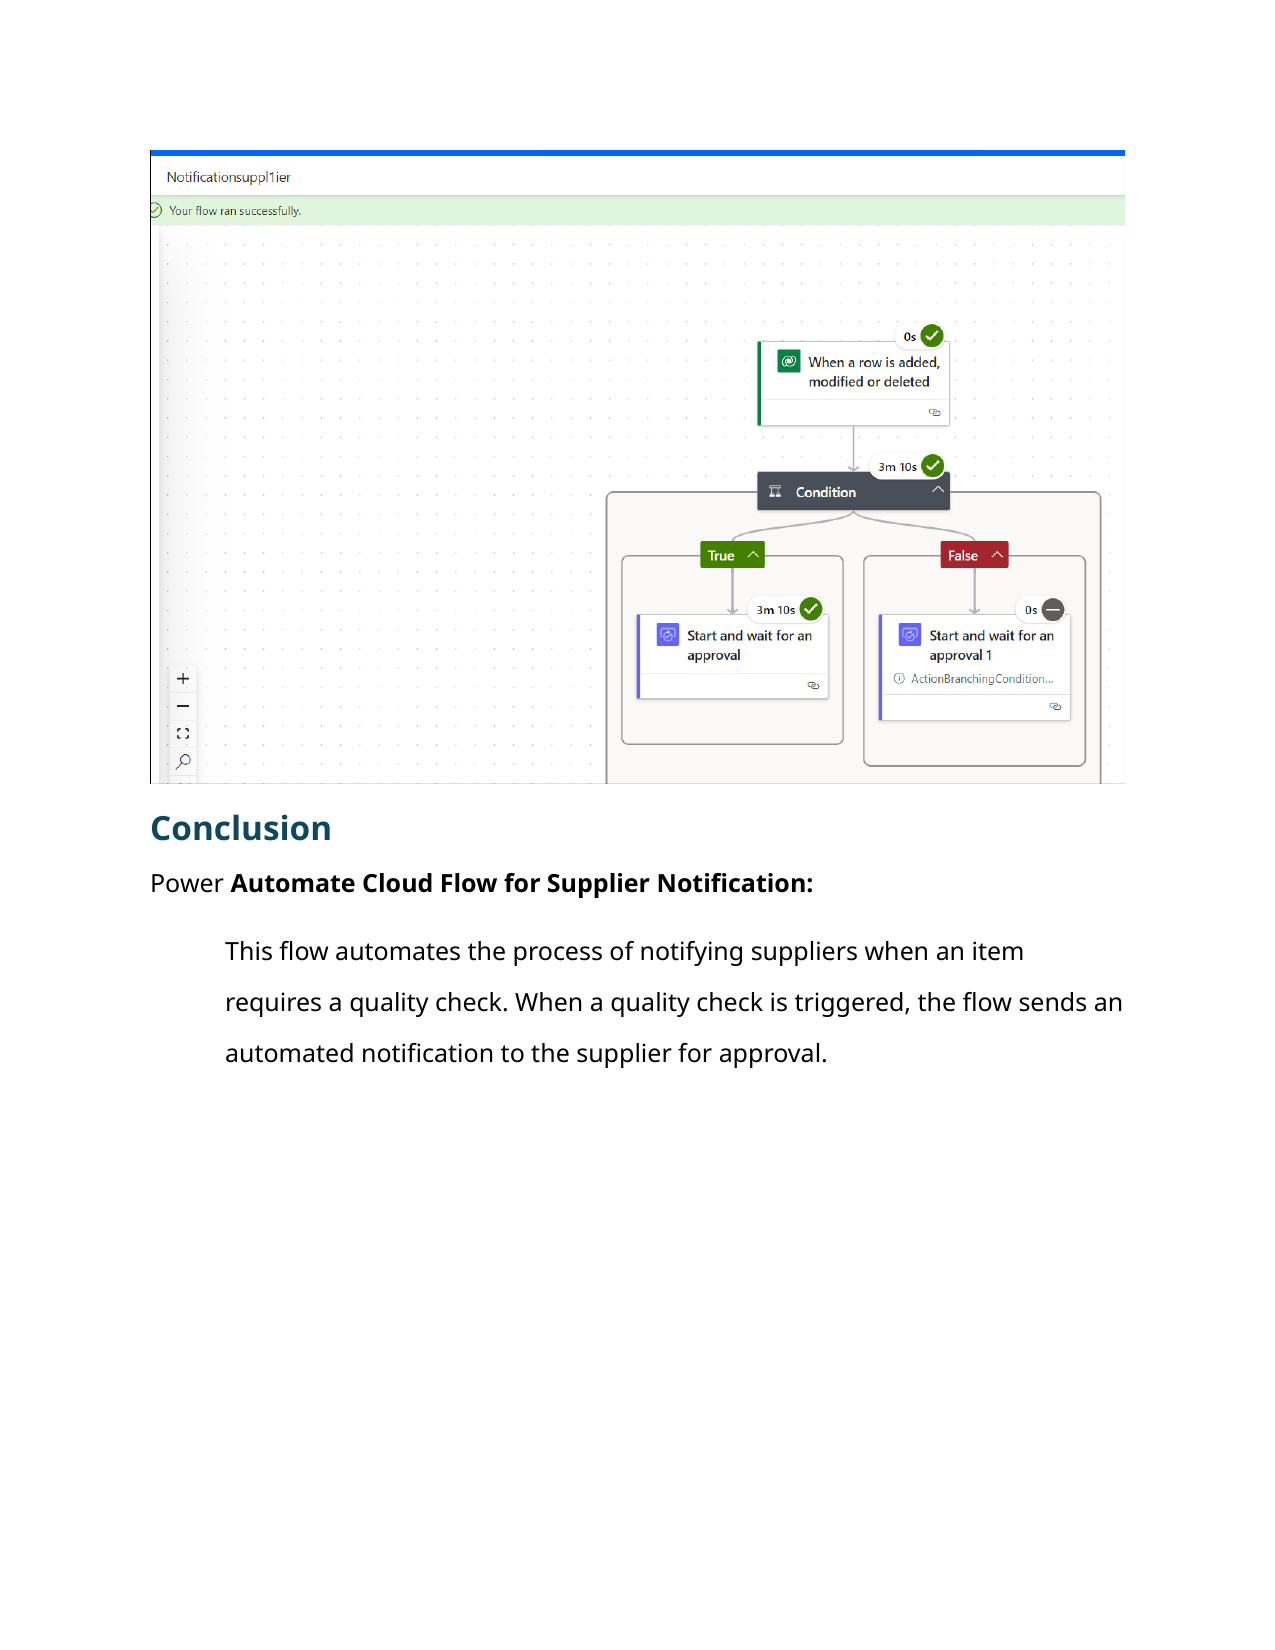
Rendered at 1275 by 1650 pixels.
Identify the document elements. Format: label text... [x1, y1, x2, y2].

text Power Automate Cloud Flow for Supplier Notification: [150, 866, 1125, 900]
text This flow automates the process of notifying suppliers when an item requires a quality check. When a quality check is triggered, the flow sends an automated notification to the supplier for approval. [225, 933, 1125, 1069]
picture [150, 150, 1125, 784]
subtitle Conclusion [150, 805, 1125, 851]
